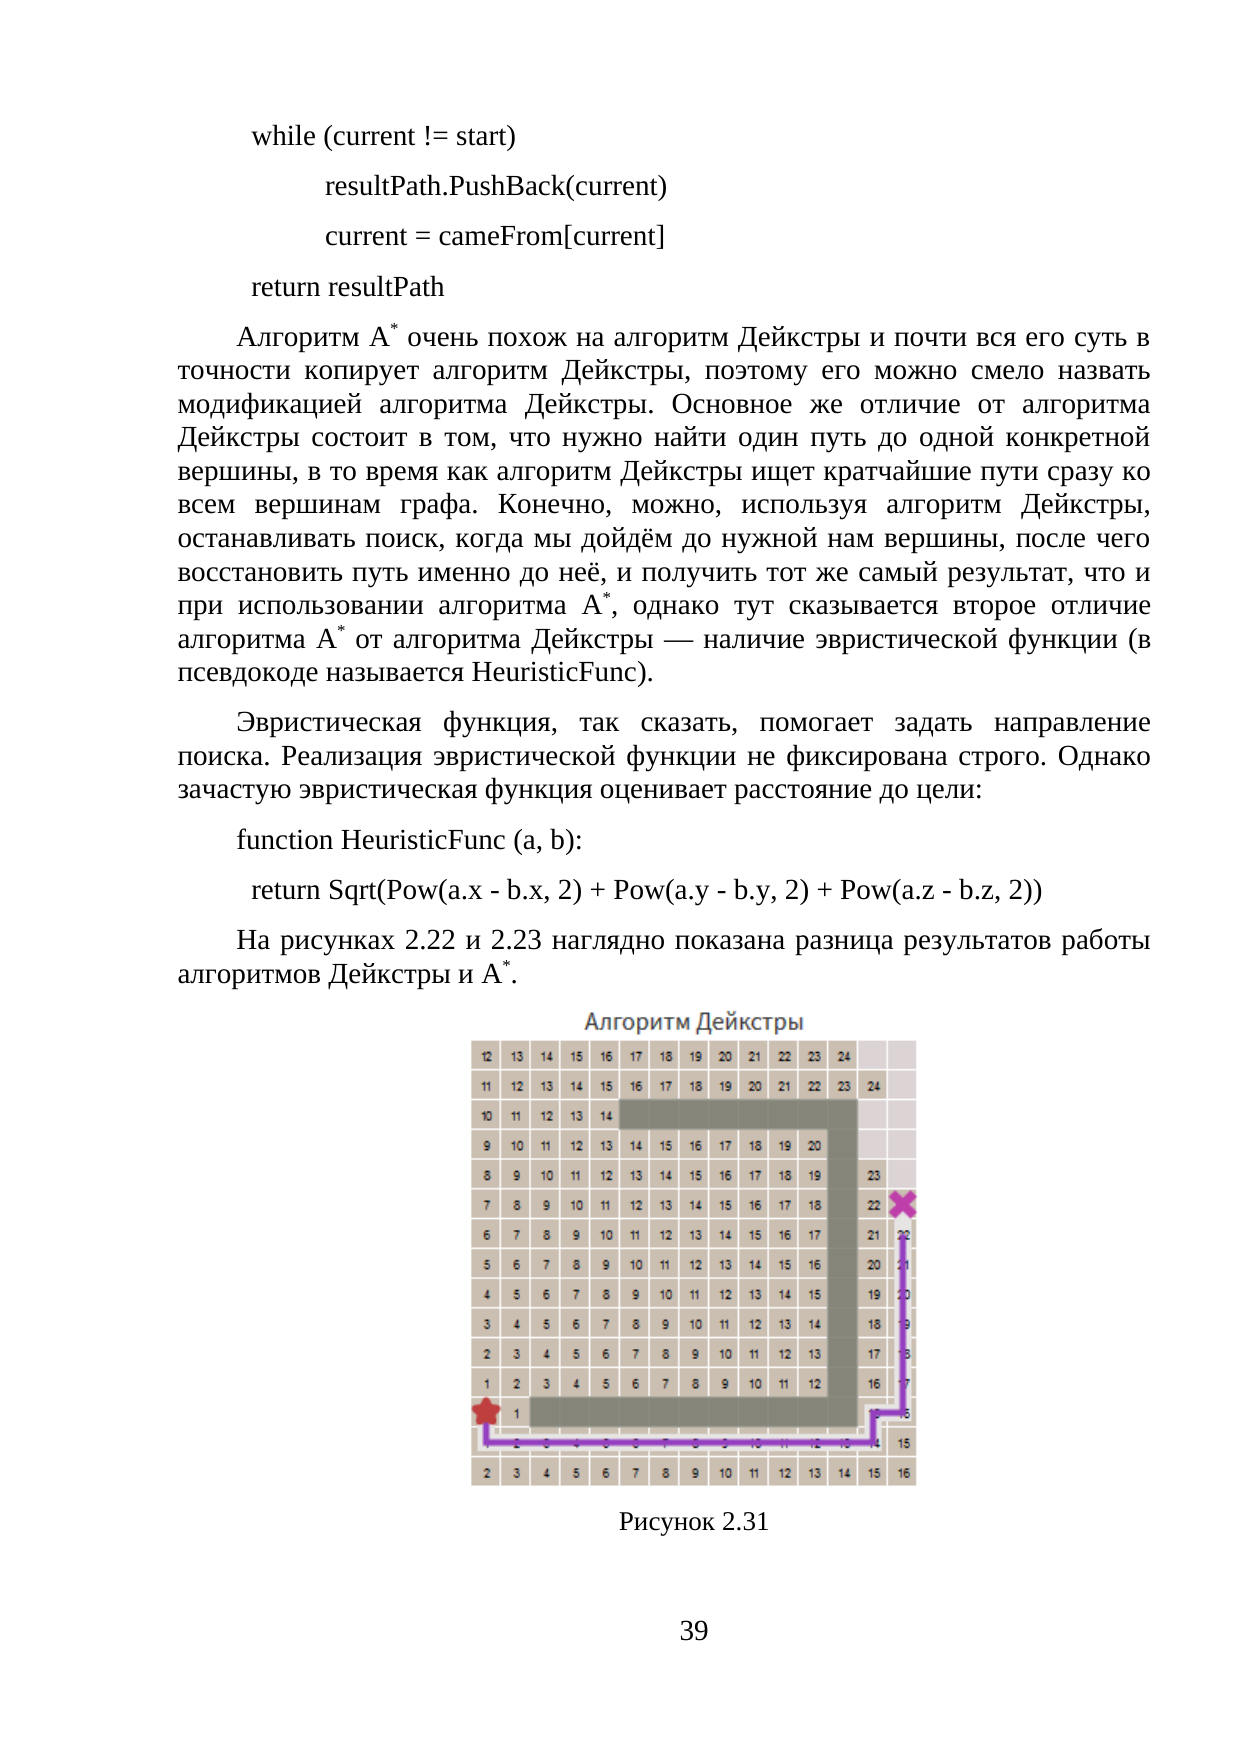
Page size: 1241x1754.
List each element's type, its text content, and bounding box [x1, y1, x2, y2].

text return Sqrt(Pow(a.x - b.x, 2) + Pow(a.y - b.y, 2) + Pow(a.z - b.z, 2)) [177, 872, 1152, 906]
text resultPath.PushBack(current) [177, 168, 1152, 202]
text Эвристическая функция, так сказать, помогает задать направление поиска. Реализация эвристической функции не фиксирована строго. Однако зачастую эвристическая функция оценивает расстояние до цели: [177, 704, 1152, 805]
text На рисунках 2.22 и 2.23 наглядно показана разница результатов работы алгоритмов Дейкстры и A*. [177, 922, 1152, 989]
picture [470, 1006, 918, 1489]
text while (current != start) [177, 118, 1152, 152]
text Алгоритм A* очень похож на алгоритм Дейкстры и почти вся его суть в точности копирует алгоритм Дейкстры, поэтому его можно смело назвать модификацией алгоритма Дейкстры. Основное же отличие от алгоритма Дейкстры состоит в том, что нужно найти один путь до одной конкретной вершины, в то время как алгоритм Дейкстры ищет кратчайшие пути сразу ко всем вершинам графа. Конечно, можно, используя алгоритм Дейкстры, останавливать поиск, когда мы дойдём до нужной нам вершины, после чего восстановить путь именно до неё, и получить тот же самый результат, что и при использовании алгоритма A*, однако тут сказывается второе отличие алгоритма A* от алгоритма Дейкстры ― наличие эвристической функции (в псевдокоде называется HeuristicFunc). [177, 319, 1152, 688]
text return resultPath [177, 269, 1152, 302]
text function HeuristicFunc (a, b): [177, 822, 1152, 855]
text current = cameFrom[current] [177, 218, 1152, 252]
